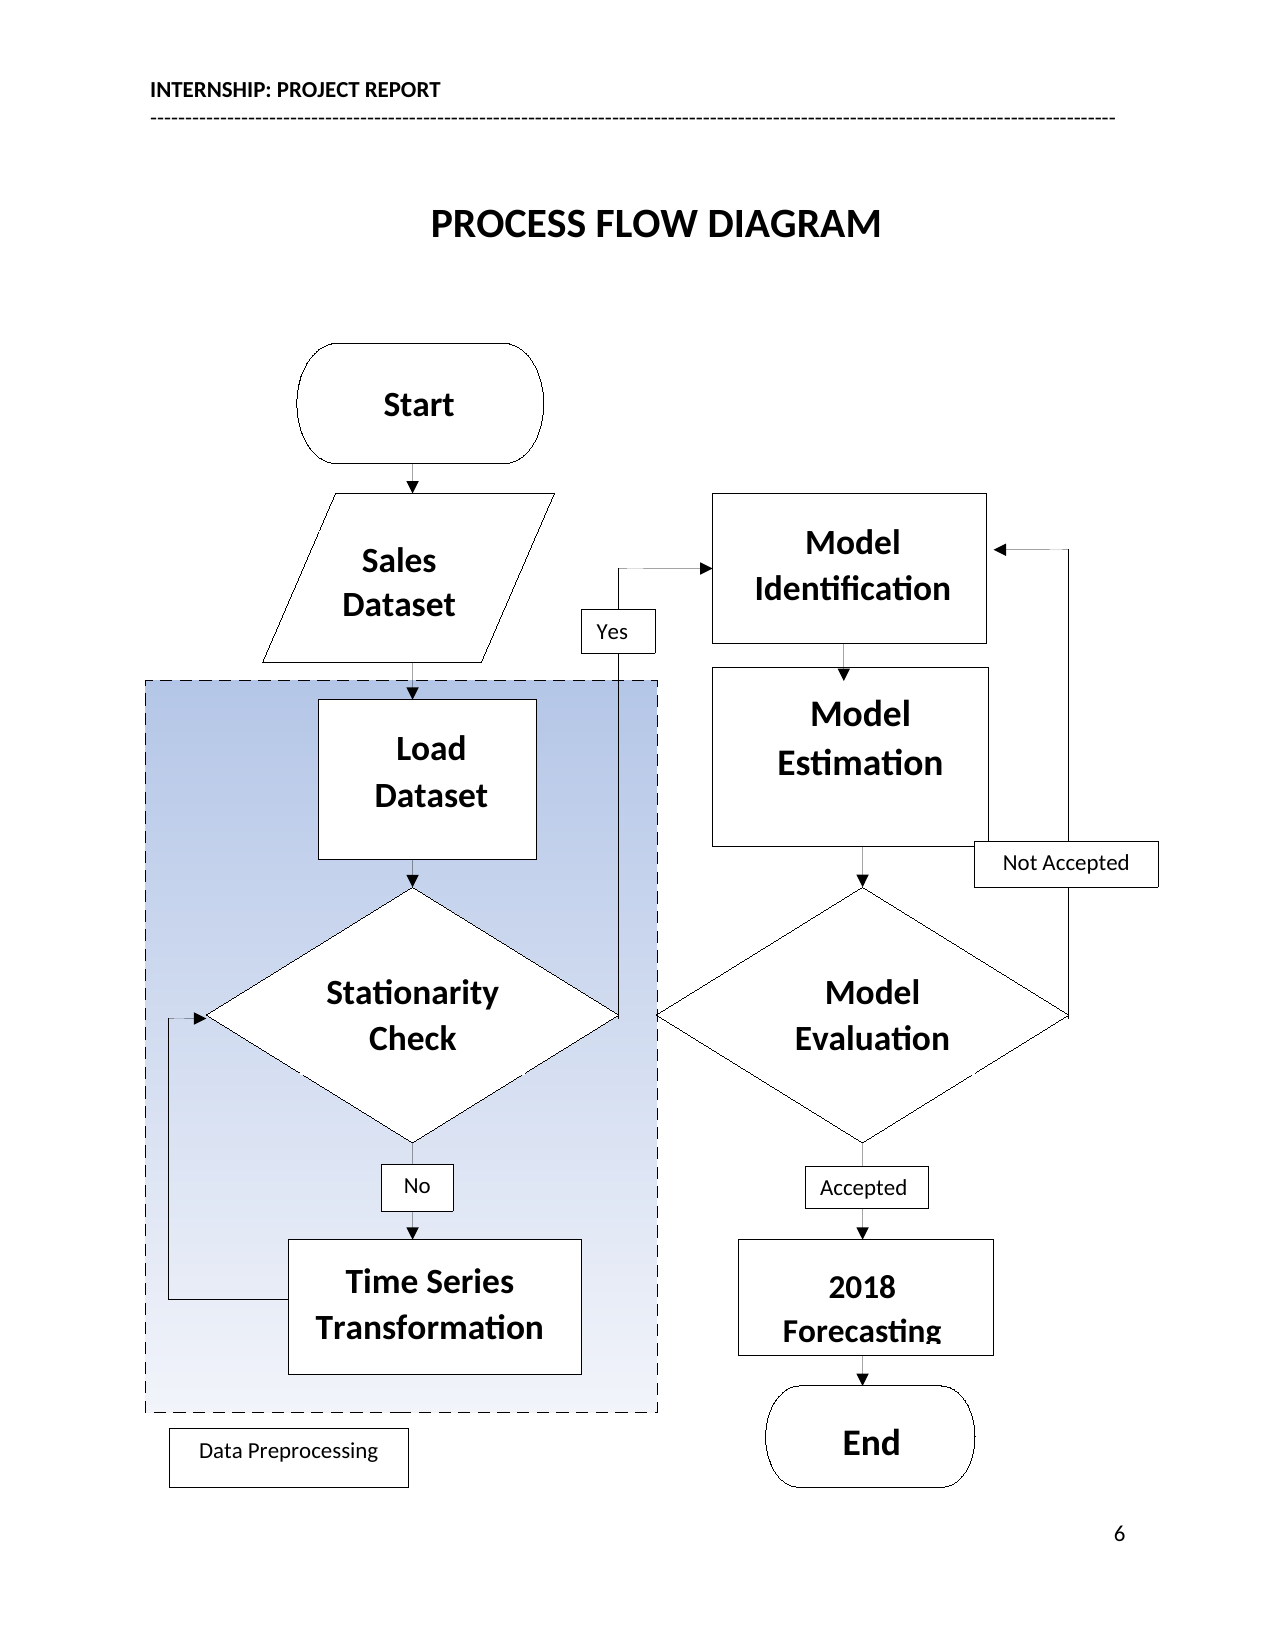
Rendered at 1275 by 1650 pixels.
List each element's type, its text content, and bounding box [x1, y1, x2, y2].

text PROCESS FLOW DIAGRAM [187, 197, 1125, 248]
